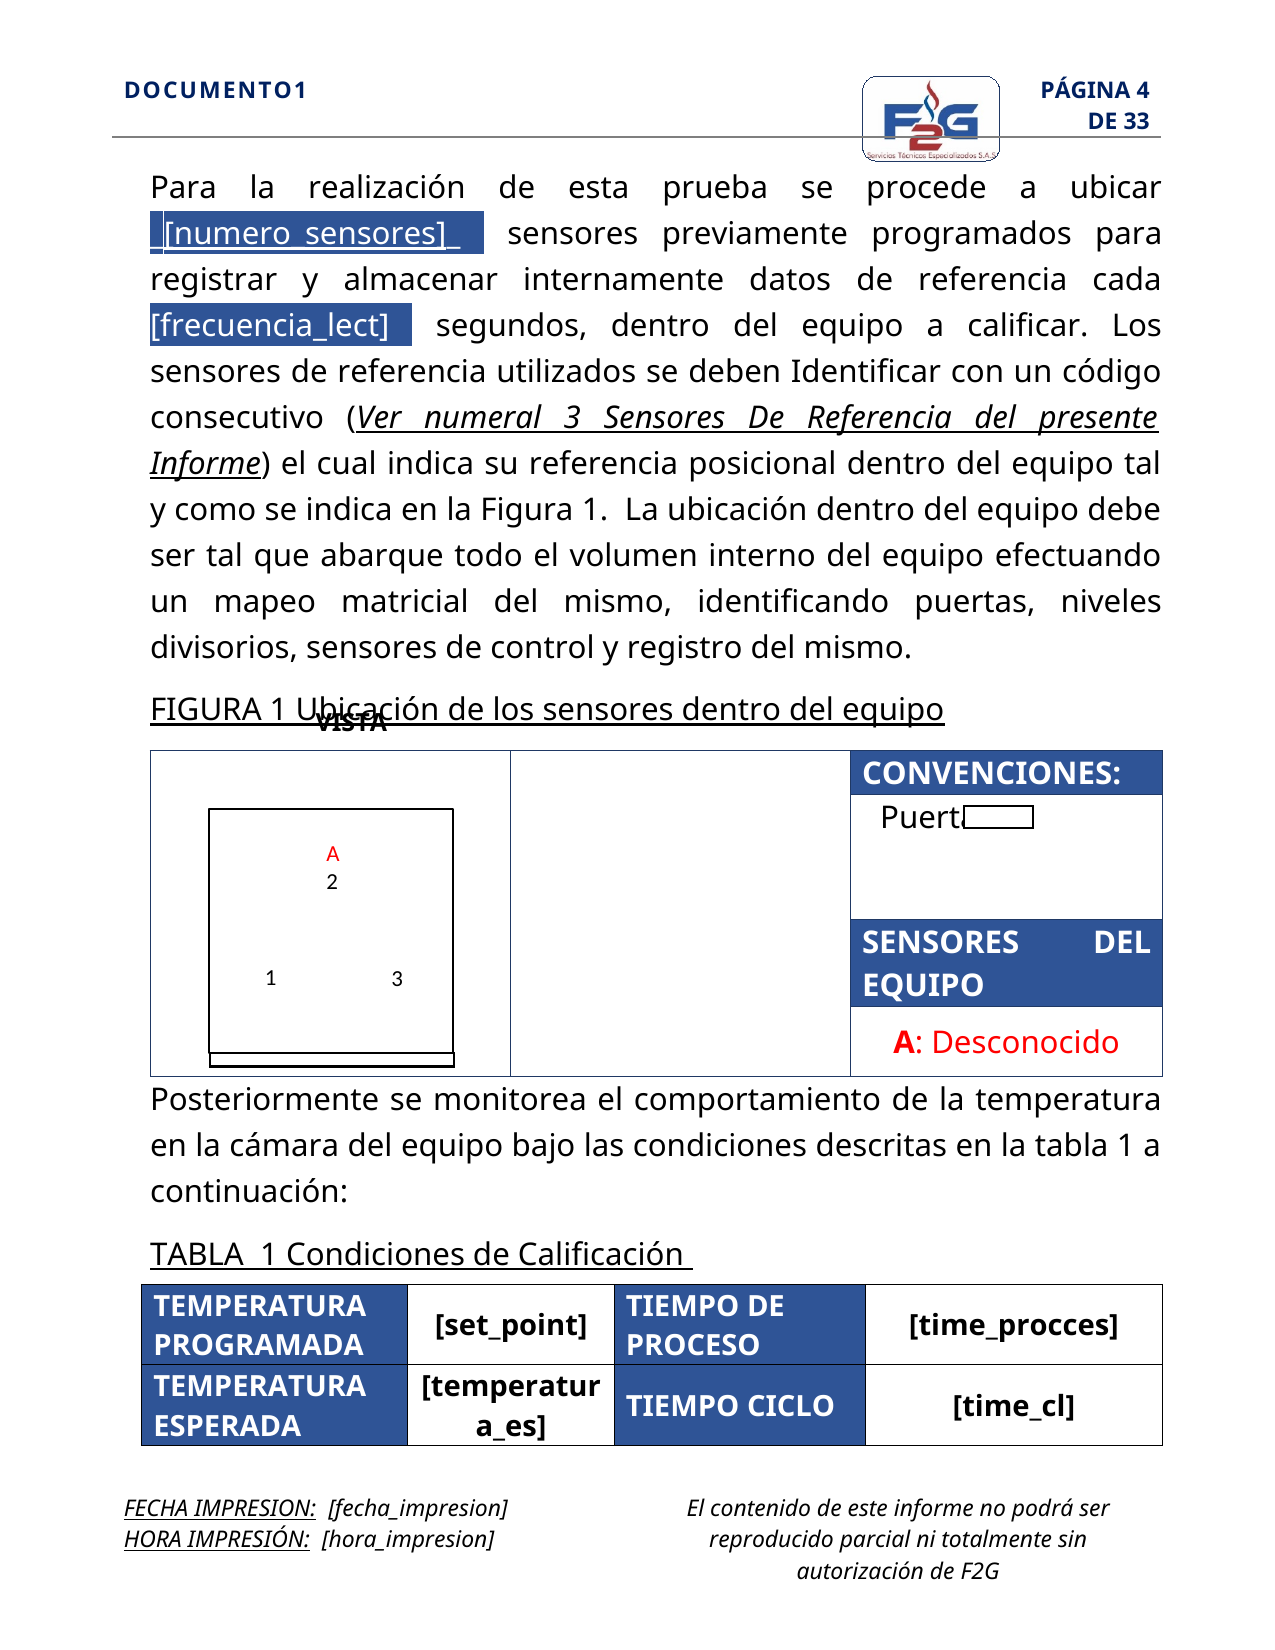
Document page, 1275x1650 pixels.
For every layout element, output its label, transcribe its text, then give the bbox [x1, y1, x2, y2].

table_cell TEMPERATURA ESPERADA [142, 1365, 407, 1445]
table_cell SENSORES DEL EQUIPO [851, 920, 1162, 1006]
table_cell A: Desconocido [851, 1007, 1162, 1076]
picture [863, 138, 999, 161]
text Posteriormente se monitorea el comportamiento de la temperatura en la cámara del equipo bajo las condiciones descritas en la tabla 1 a continuación: [150, 1077, 1163, 1212]
table_header [151, 751, 510, 1076]
table_header [time_procces] [866, 1285, 1162, 1364]
list Para la realización de esta prueba se procede a ubicar _[numero_sensores]_ sensores previamente programados para registrar y almacenar internamente datos de referencia cada [frecuencia_lect] segundos, dentro del equipo a calificar. Los sensores de referencia utilizados se deben Identificar con un código consecutivo (Ver numeral 3 Sensores De Referencia del presente Informe) el cual indica su referencia posicional dentro del equipo tal y como se indica en la Figura 1. La ubicación dentro del equipo debe ser tal que abarque todo el volumen interno del equipo efectuando un mapeo matricial del mismo, identificando puertas, niveles divisorios, sensores de control y registro del mismo. [150, 165, 1163, 667]
text TABLA 1 Condiciones de Calificación [150, 1232, 1163, 1274]
table_cell [temperatura_es] [408, 1365, 614, 1445]
table_header [511, 751, 850, 1076]
table_header TEMPERATURA PROGRAMADA [142, 1285, 407, 1364]
table_cell TIEMPO CICLO [615, 1365, 865, 1445]
table_cell [time_cl] [866, 1365, 1162, 1445]
picture [862, 76, 999, 136]
table_header CONVENCIONES: [851, 751, 1162, 794]
table_cell Puerta: [851, 795, 1162, 919]
text FIGURA 1 Ubicación de los sensores dentro del equipo [150, 687, 1163, 730]
table_header [set_point] [408, 1285, 614, 1364]
table_header TIEMPO DE PROCESO [615, 1285, 865, 1364]
